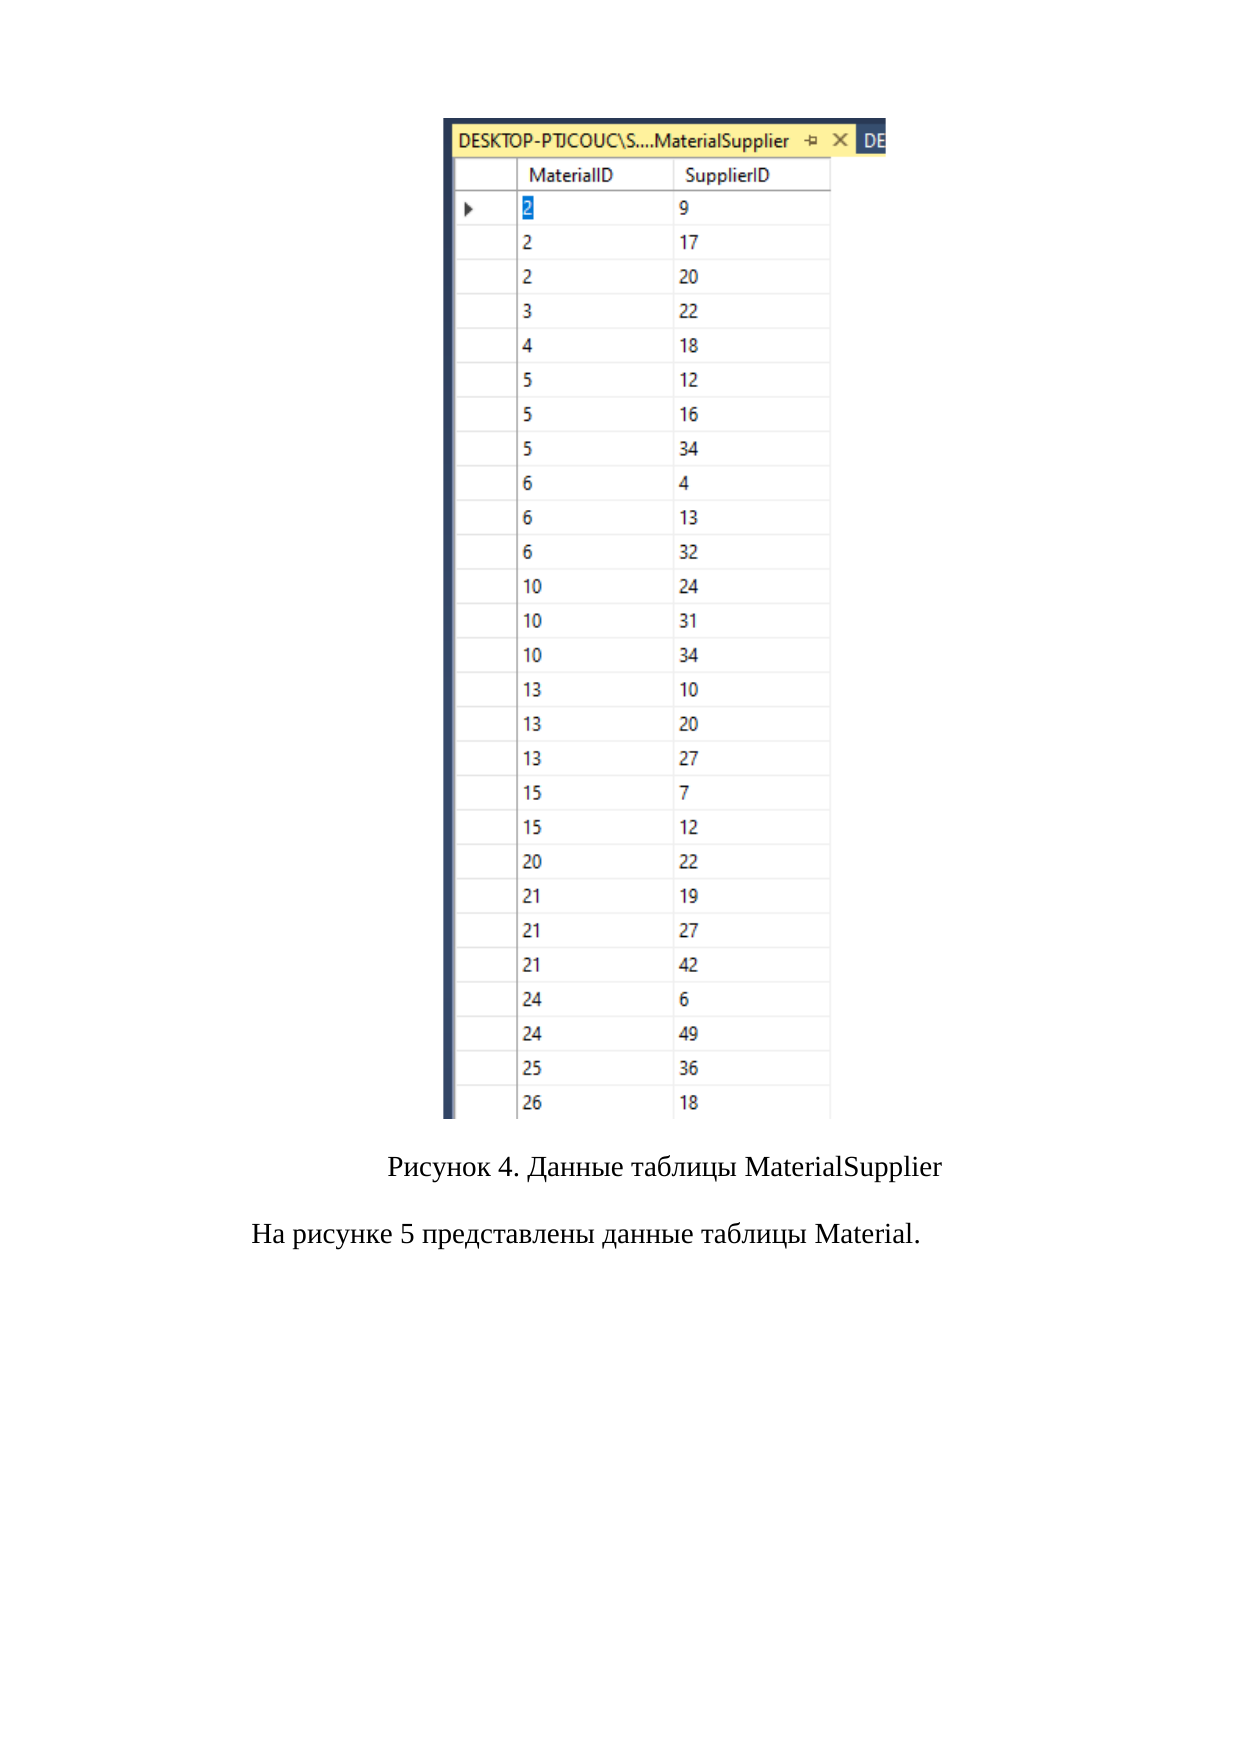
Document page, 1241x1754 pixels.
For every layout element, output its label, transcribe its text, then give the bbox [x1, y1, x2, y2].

picture [443, 118, 886, 1119]
text На рисунке 5 представлены данные таблицы Material. [177, 1216, 1152, 1249]
text Рисунок 4. Данные таблицы MaterialSupplier [177, 1149, 1152, 1182]
